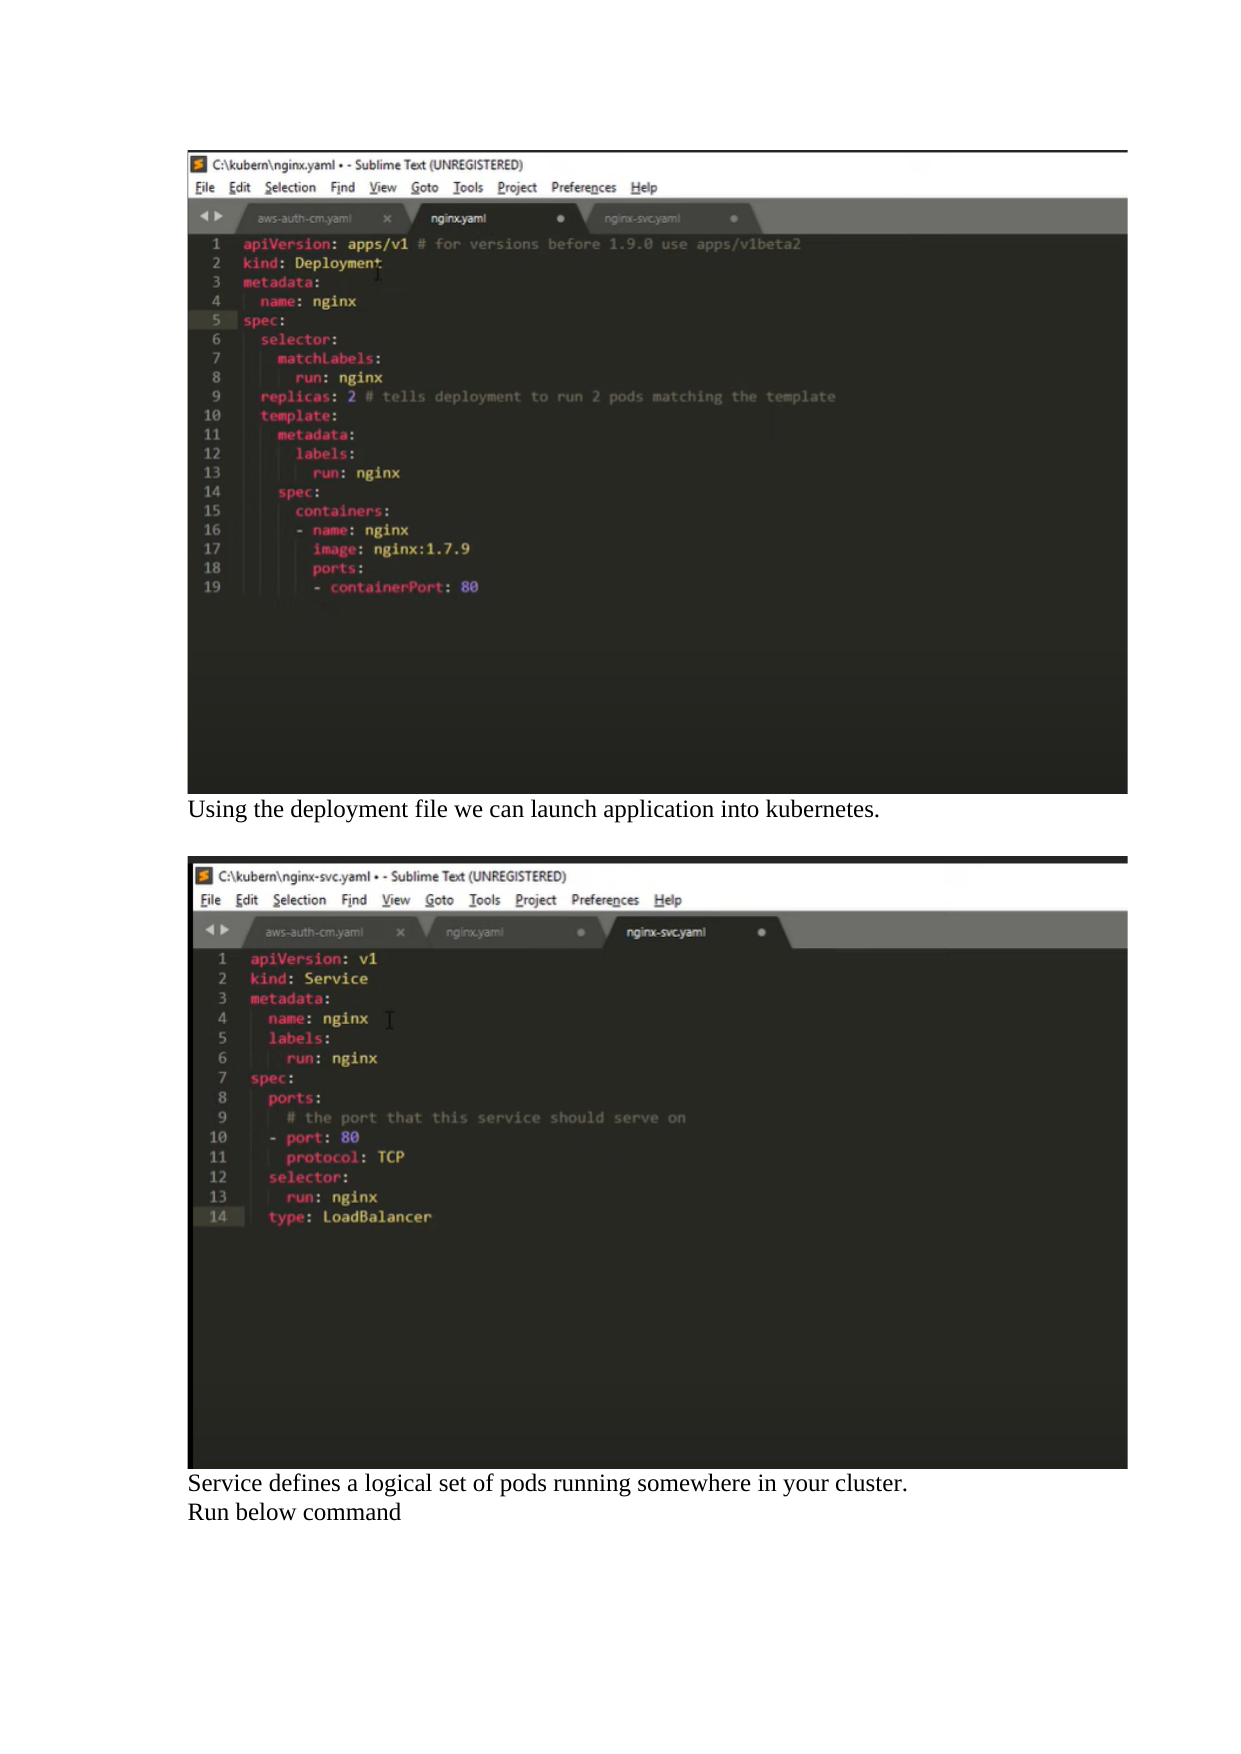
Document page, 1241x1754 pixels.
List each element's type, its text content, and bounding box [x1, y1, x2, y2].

picture [187, 856, 1128, 1469]
text Using the deployment file we can launch application into kubernetes. [187, 794, 1053, 822]
picture [187, 150, 1128, 794]
text Run below command [187, 1497, 1053, 1526]
text Service defines a logical set of pods running somewhere in your cluster. [187, 1469, 1053, 1497]
